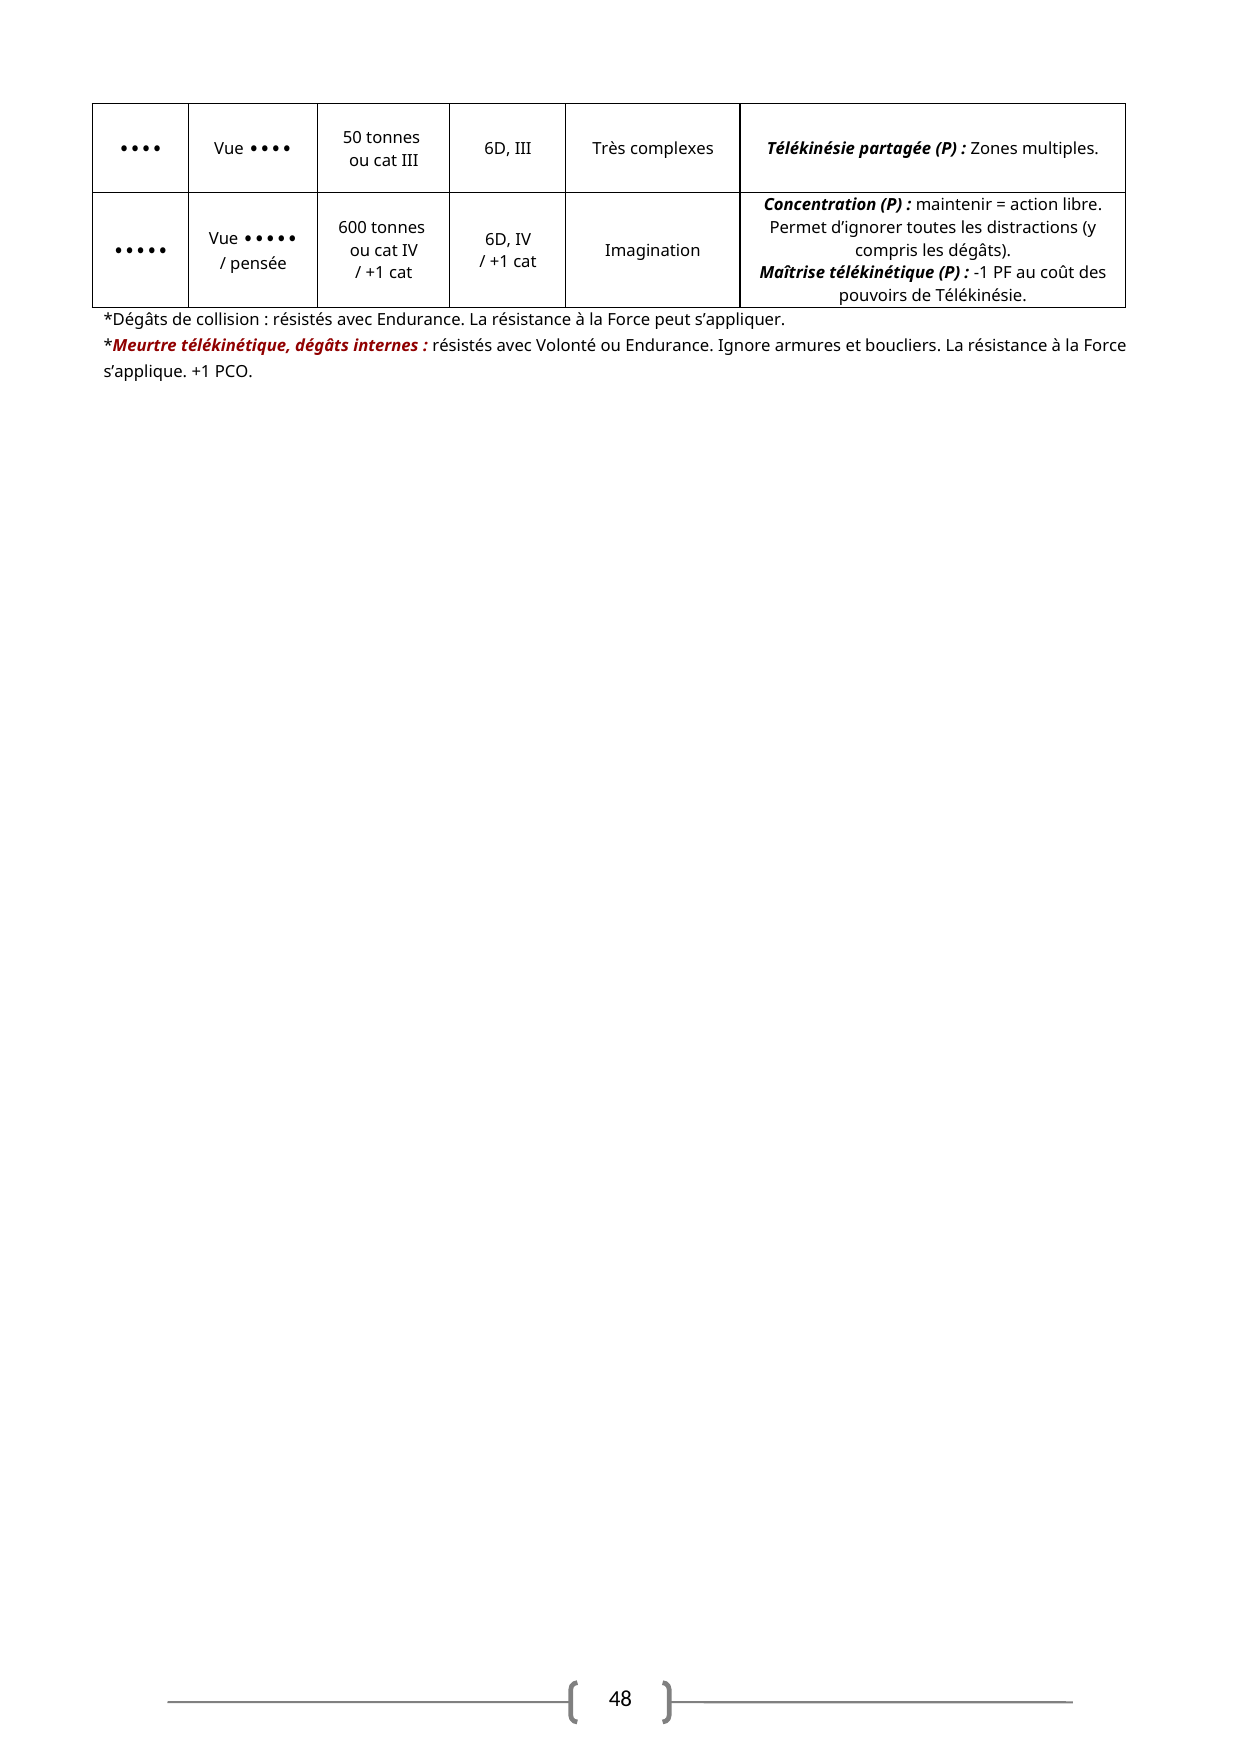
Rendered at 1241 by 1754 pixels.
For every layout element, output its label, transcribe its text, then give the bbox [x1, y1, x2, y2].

table_cell Vue •••• [189, 104, 317, 192]
table_cell ••••• [93, 193, 188, 307]
table_cell Télékinésie partagée (P) : Zones multiples. [741, 104, 1125, 192]
table_cell Concentration (P) : maintenir = action libre. Permet d’ignorer toutes les distractions (y compris les dégâts). Maîtrise télékinétique (P) : -1 PF au coût des pouvoirs de Télékinésie. [741, 193, 1125, 307]
table_cell 6D, III [450, 104, 565, 192]
table_cell 50 tonnes ou cat III [318, 104, 449, 192]
table_cell •••• [93, 104, 188, 192]
table_cell 600 tonnes ou cat IV / +1 cat [318, 193, 449, 307]
table_cell Très complexes [566, 104, 739, 192]
table_cell 6D, IV / +1 cat [450, 193, 565, 307]
table_cell Vue ••••• / pensée [189, 193, 317, 307]
text *Dégâts de collision : résistés avec Endurance. La résistance à la Force peut s’appliquer. *Meurtre télékinétique, dégâts internes : résistés avec Volonté ou Endurance. Ignore armures et boucliers. La résistance à la Force s’applique. +1 PCO. [103, 308, 1137, 382]
table_cell Imagination [566, 193, 739, 307]
